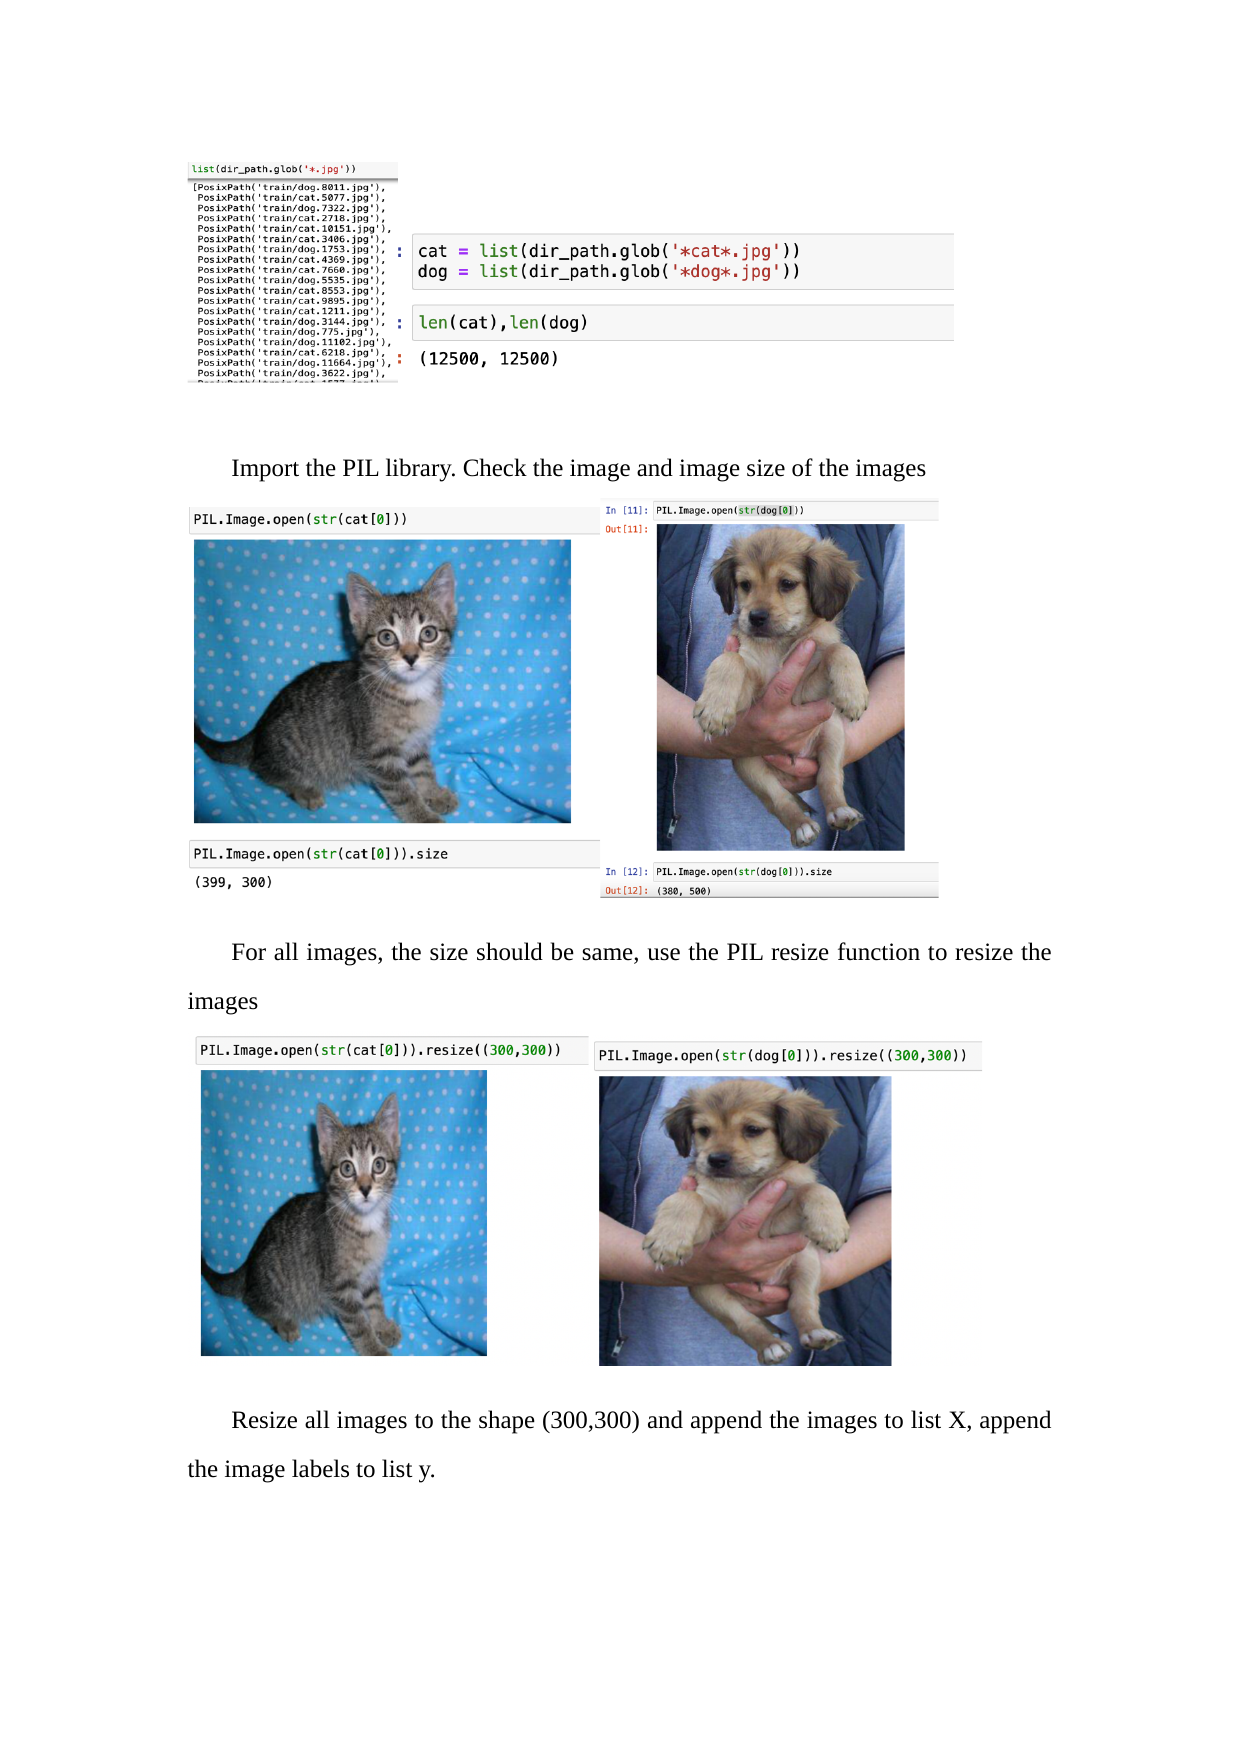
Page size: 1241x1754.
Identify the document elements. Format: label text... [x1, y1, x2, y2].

text Resize all images to the shape (300,300) and append the images to list X, append the image labels to list y. [187, 1403, 1053, 1485]
picture [187, 498, 939, 898]
picture [187, 1031, 983, 1366]
picture [187, 162, 954, 383]
text Import the PIL library. Check the image and image size of the images [187, 451, 1053, 484]
text For all images, the size should be same, use the PIL resize function to resize the images [187, 936, 1053, 1017]
